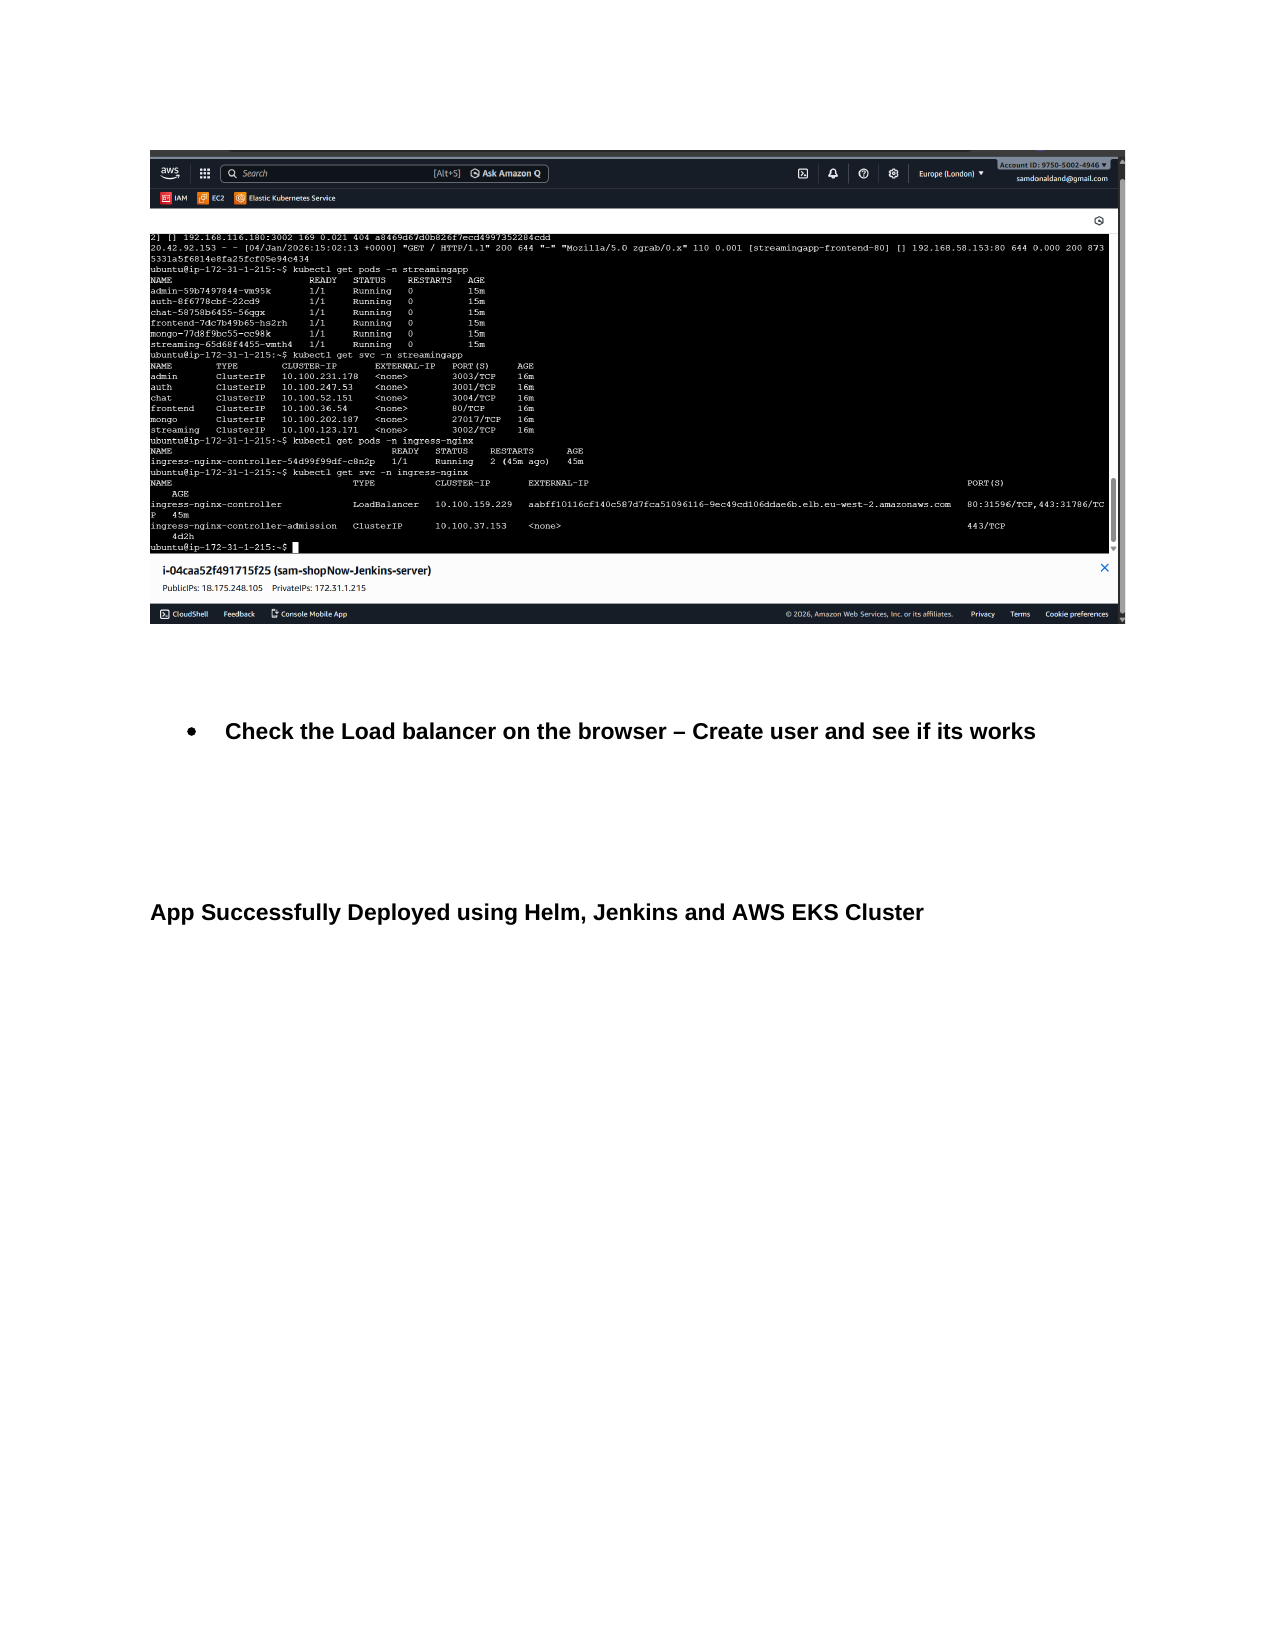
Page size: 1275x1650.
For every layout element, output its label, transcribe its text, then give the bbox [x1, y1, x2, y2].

text App Successfully Deployed using Helm, Jenkins and AWS EKS Cluster [150, 899, 1125, 926]
list Check the Load balancer on the browser – Create user and see if its works [187, 718, 1125, 744]
picture [150, 150, 1125, 624]
